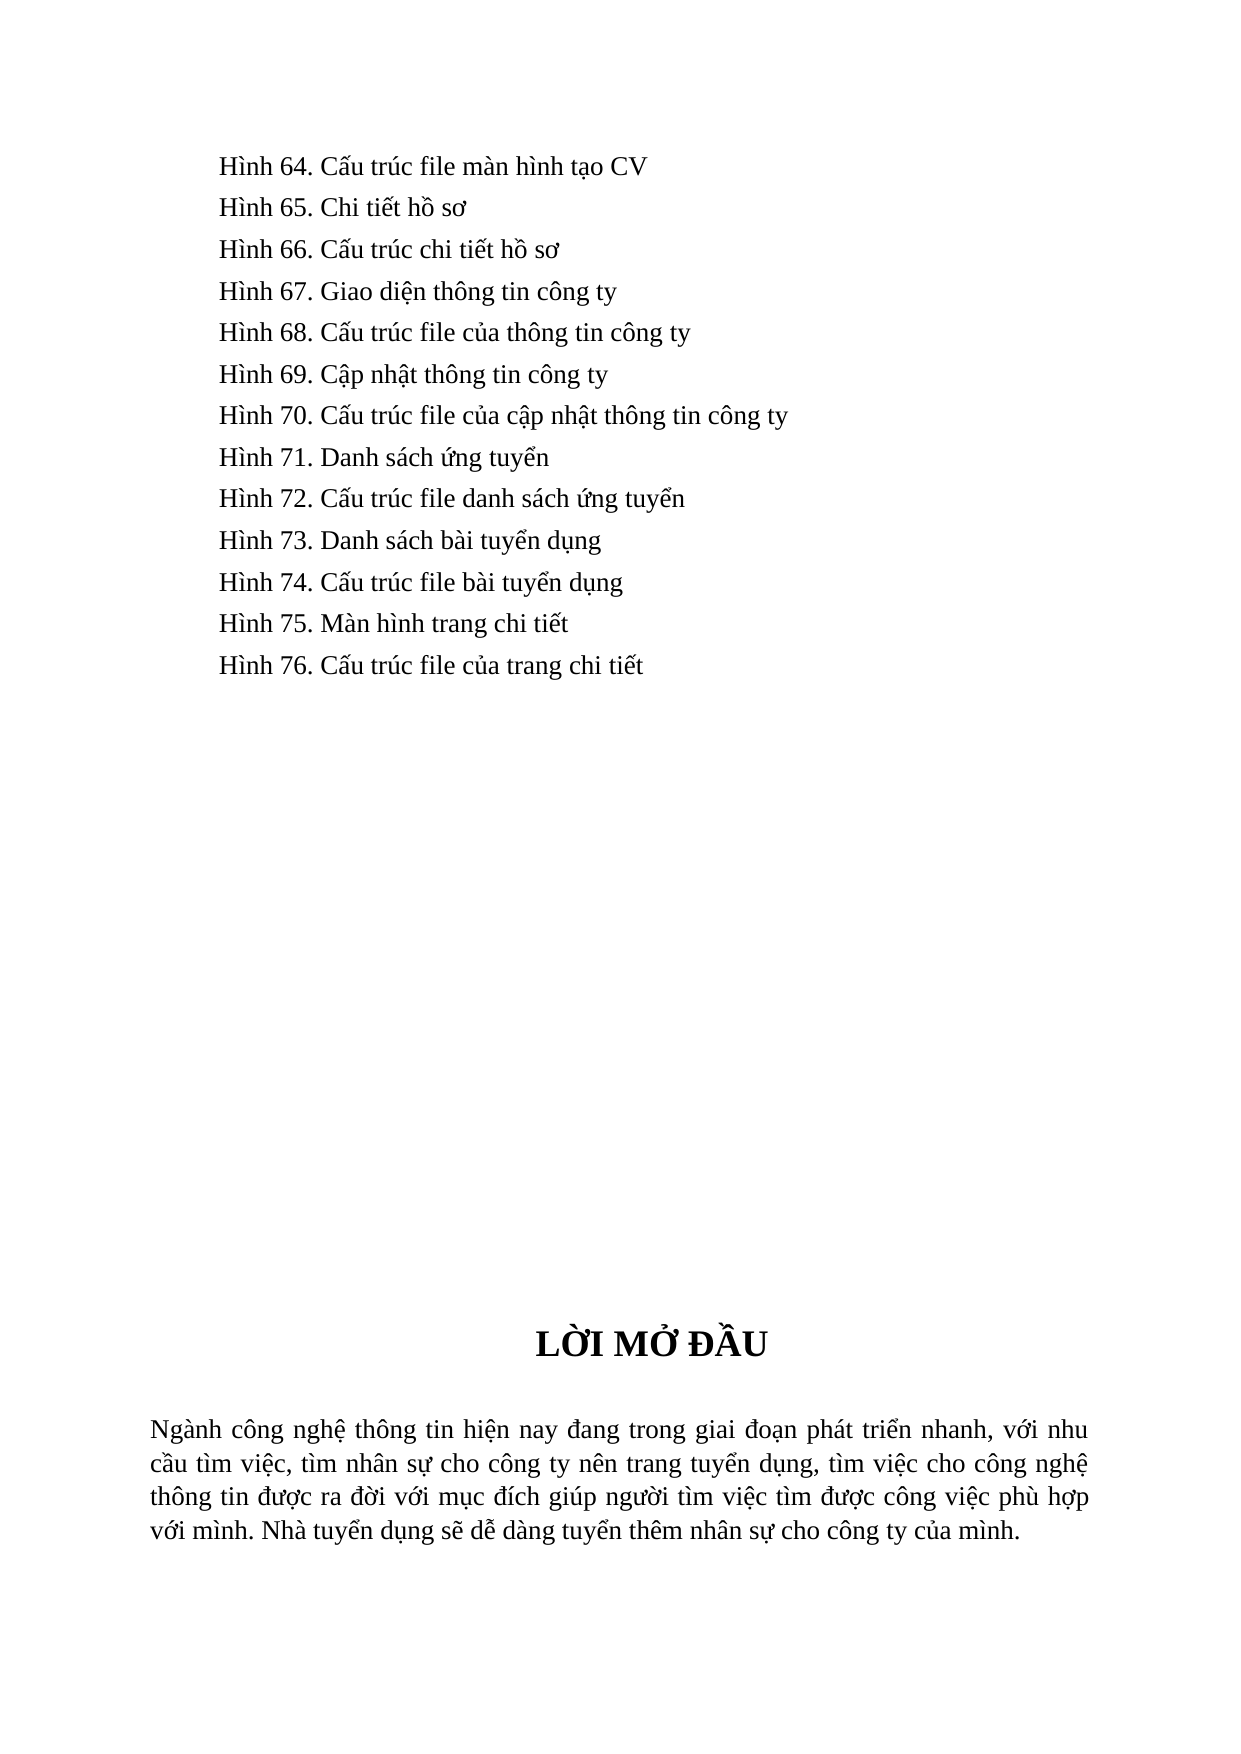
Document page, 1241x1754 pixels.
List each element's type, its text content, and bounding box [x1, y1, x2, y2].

subtitle LỜI MỞ ĐẦU [150, 1322, 1090, 1365]
text Ngành công nghệ thông tin hiện nay đang trong giai đoạn phát triển nhanh, với nhu cầu tìm việc, tìm nhân sự cho công ty nên trang tuyển dụng, tìm việc cho công nghệ thông tin được ra đời với mục đích giúp người tìm việc tìm được công việc phù hợp với mình. Nhà tuyển dụng sẽ dễ dàng tuyển thêm nhân sự cho công ty của mình. [150, 1413, 1090, 1545]
